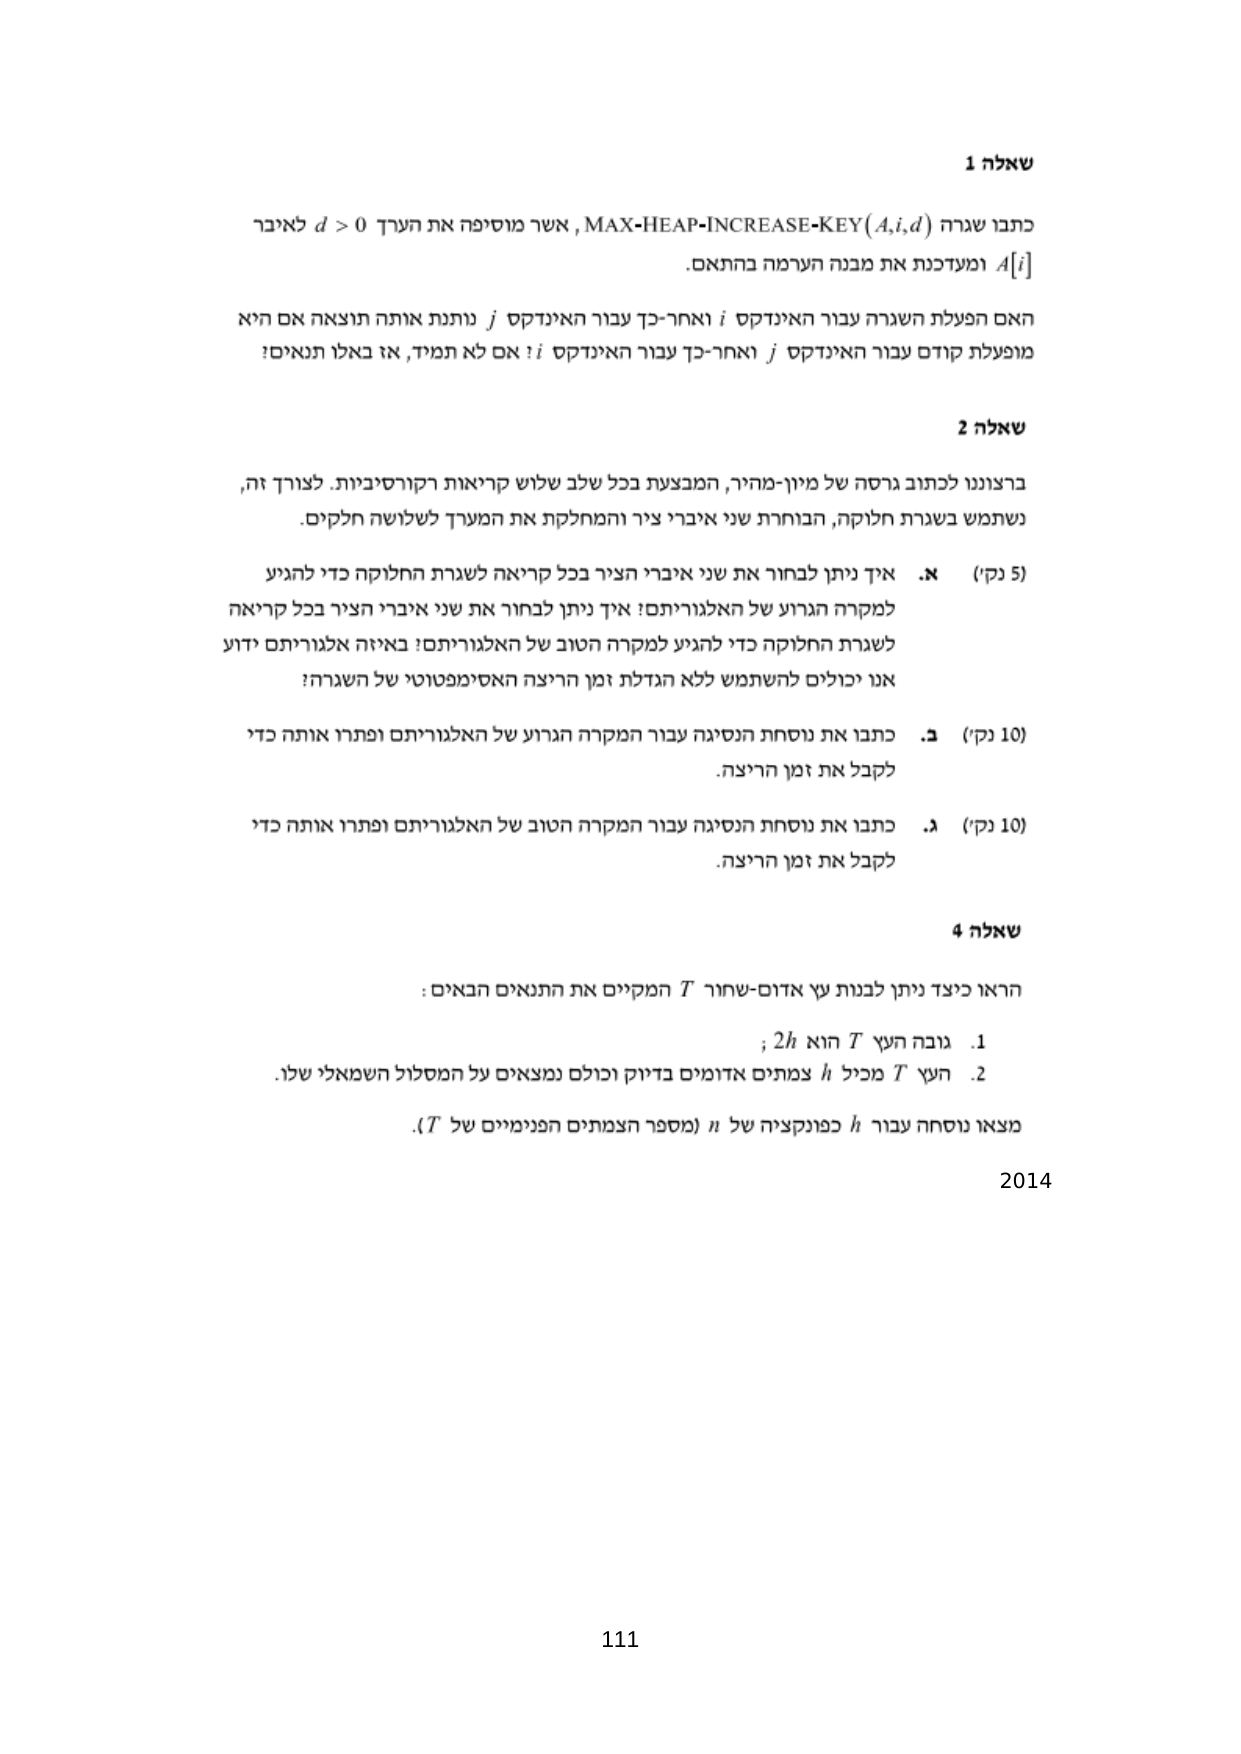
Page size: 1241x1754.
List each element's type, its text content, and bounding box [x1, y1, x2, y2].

picture [196, 150, 1053, 383]
picture [196, 401, 1053, 886]
picture [251, 905, 1053, 1151]
text 2014 [187, 1169, 1053, 1193]
